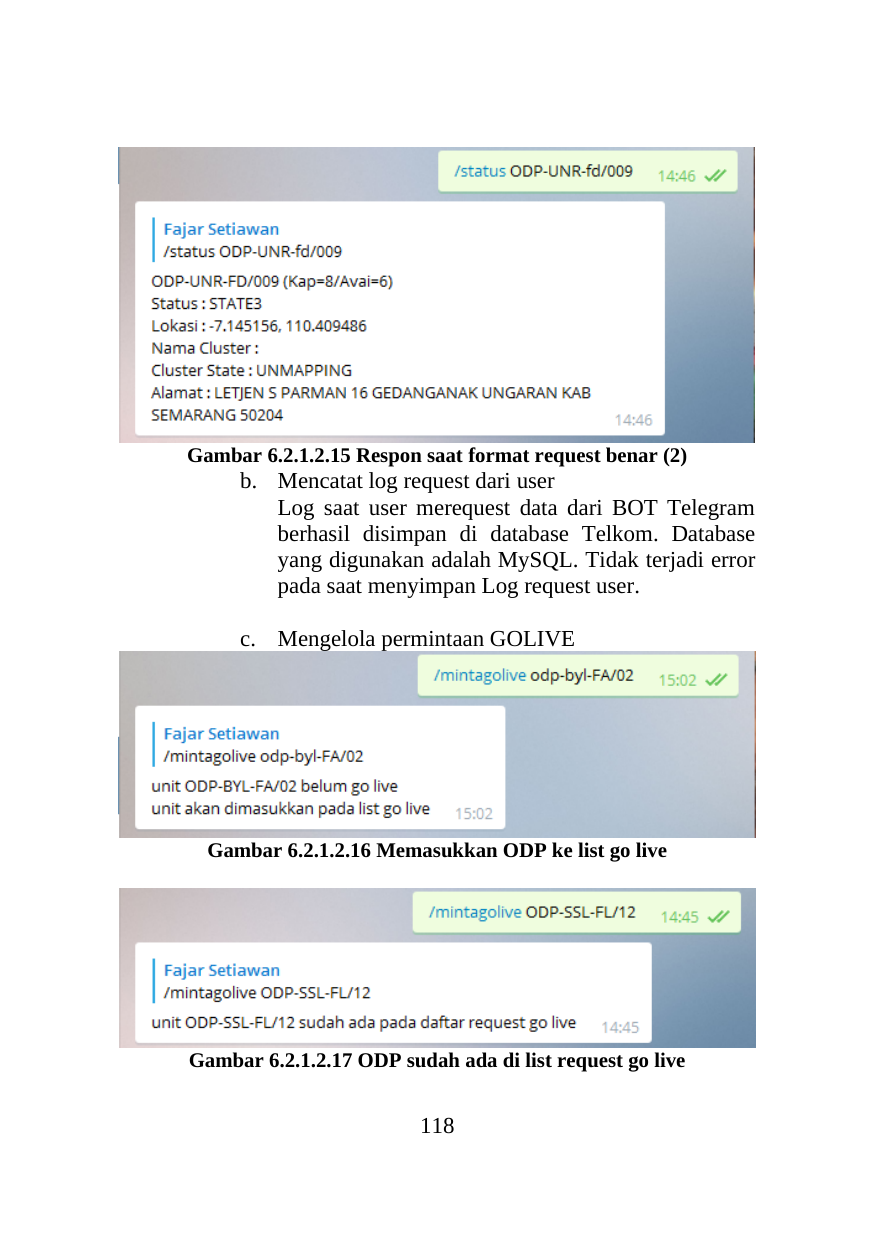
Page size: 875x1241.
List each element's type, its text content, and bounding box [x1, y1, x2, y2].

picture [118, 651, 756, 838]
list Mencatat log request dari user [240, 467, 756, 493]
picture [118, 147, 755, 443]
list Log saat user merequest data dari BOT Telegram berhasil disimpan di database Telkom. Database yang digunakan adalah MySQL. Tidak terjadi error pada saat menyimpan Log request user. [277, 493, 756, 599]
picture [118, 888, 756, 1048]
list Mengelola permintaan GOLIVE [240, 625, 756, 651]
